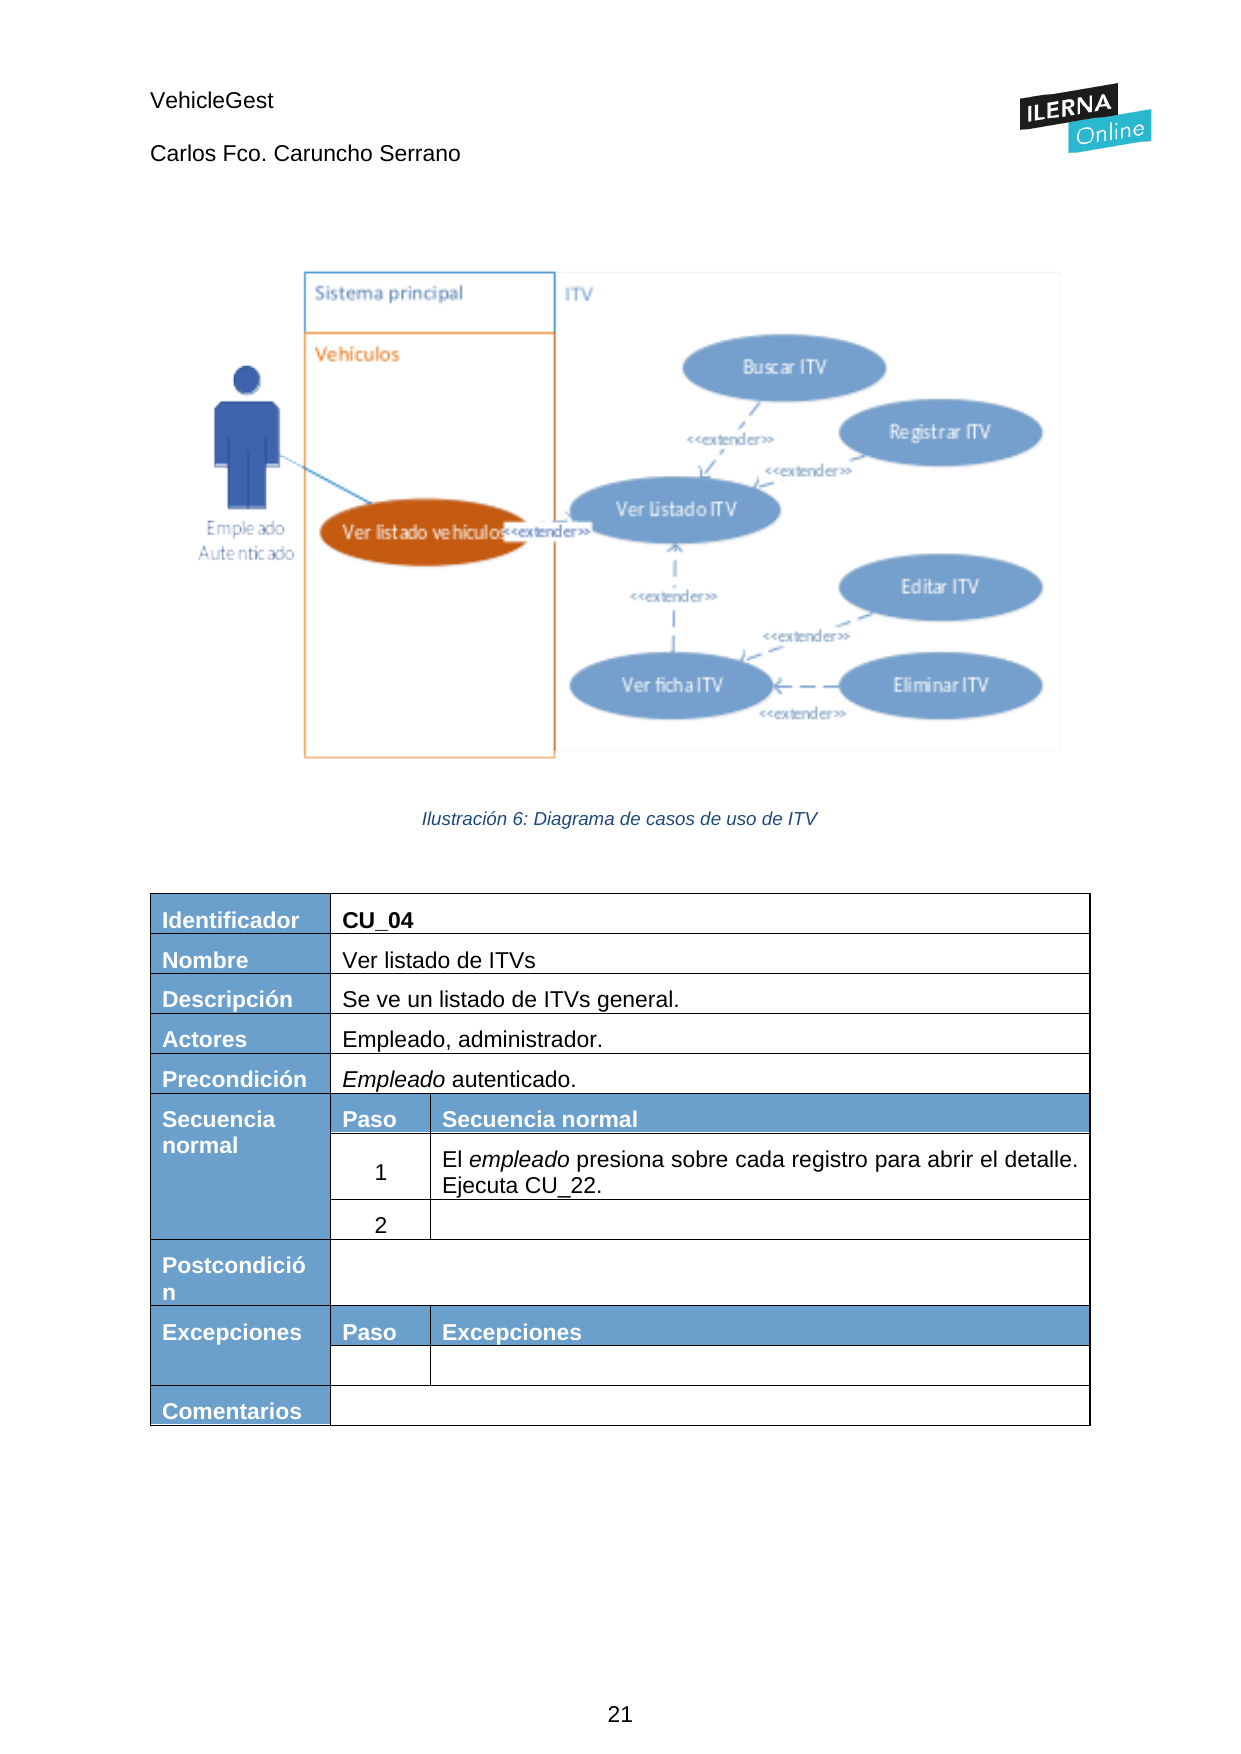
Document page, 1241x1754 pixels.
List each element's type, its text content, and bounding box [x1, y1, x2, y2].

table_cell Se ve un listado de ITVs general. [331, 974, 1089, 1013]
table_cell [431, 1346, 1089, 1385]
table_cell Actores [151, 1014, 330, 1053]
picture [1020, 83, 1152, 153]
table_cell Descripción [151, 974, 330, 1013]
table_cell [331, 1346, 430, 1385]
table_cell Postcondición [151, 1240, 330, 1305]
table_cell Empleado autenticado. [331, 1054, 1089, 1093]
table_cell Nombre [151, 934, 330, 973]
table_cell [331, 1240, 1089, 1305]
table_cell Paso [331, 1094, 430, 1132]
table_cell Comentarios [151, 1386, 330, 1424]
table_cell Secuencia normal [431, 1094, 1089, 1132]
table_cell Empleado, administrador. [331, 1014, 1089, 1053]
table_cell [431, 1200, 1089, 1239]
table_cell Excepciones [151, 1306, 330, 1385]
table_cell Ver listado de ITVs [331, 934, 1089, 973]
table_cell El empleado presiona sobre cada registro para abrir el detalle. Ejecuta CU_22. [431, 1134, 1089, 1199]
table_header [331, 894, 1089, 933]
table_cell 1 [331, 1134, 430, 1199]
table_cell 2 [331, 1200, 430, 1239]
table_header Identificador [151, 894, 330, 933]
table_cell Secuencia normal [151, 1094, 330, 1239]
table_cell Excepciones [431, 1306, 1089, 1345]
table_cell [331, 1386, 1089, 1424]
table_cell Paso [331, 1306, 430, 1345]
table_cell Precondición [151, 1054, 330, 1093]
